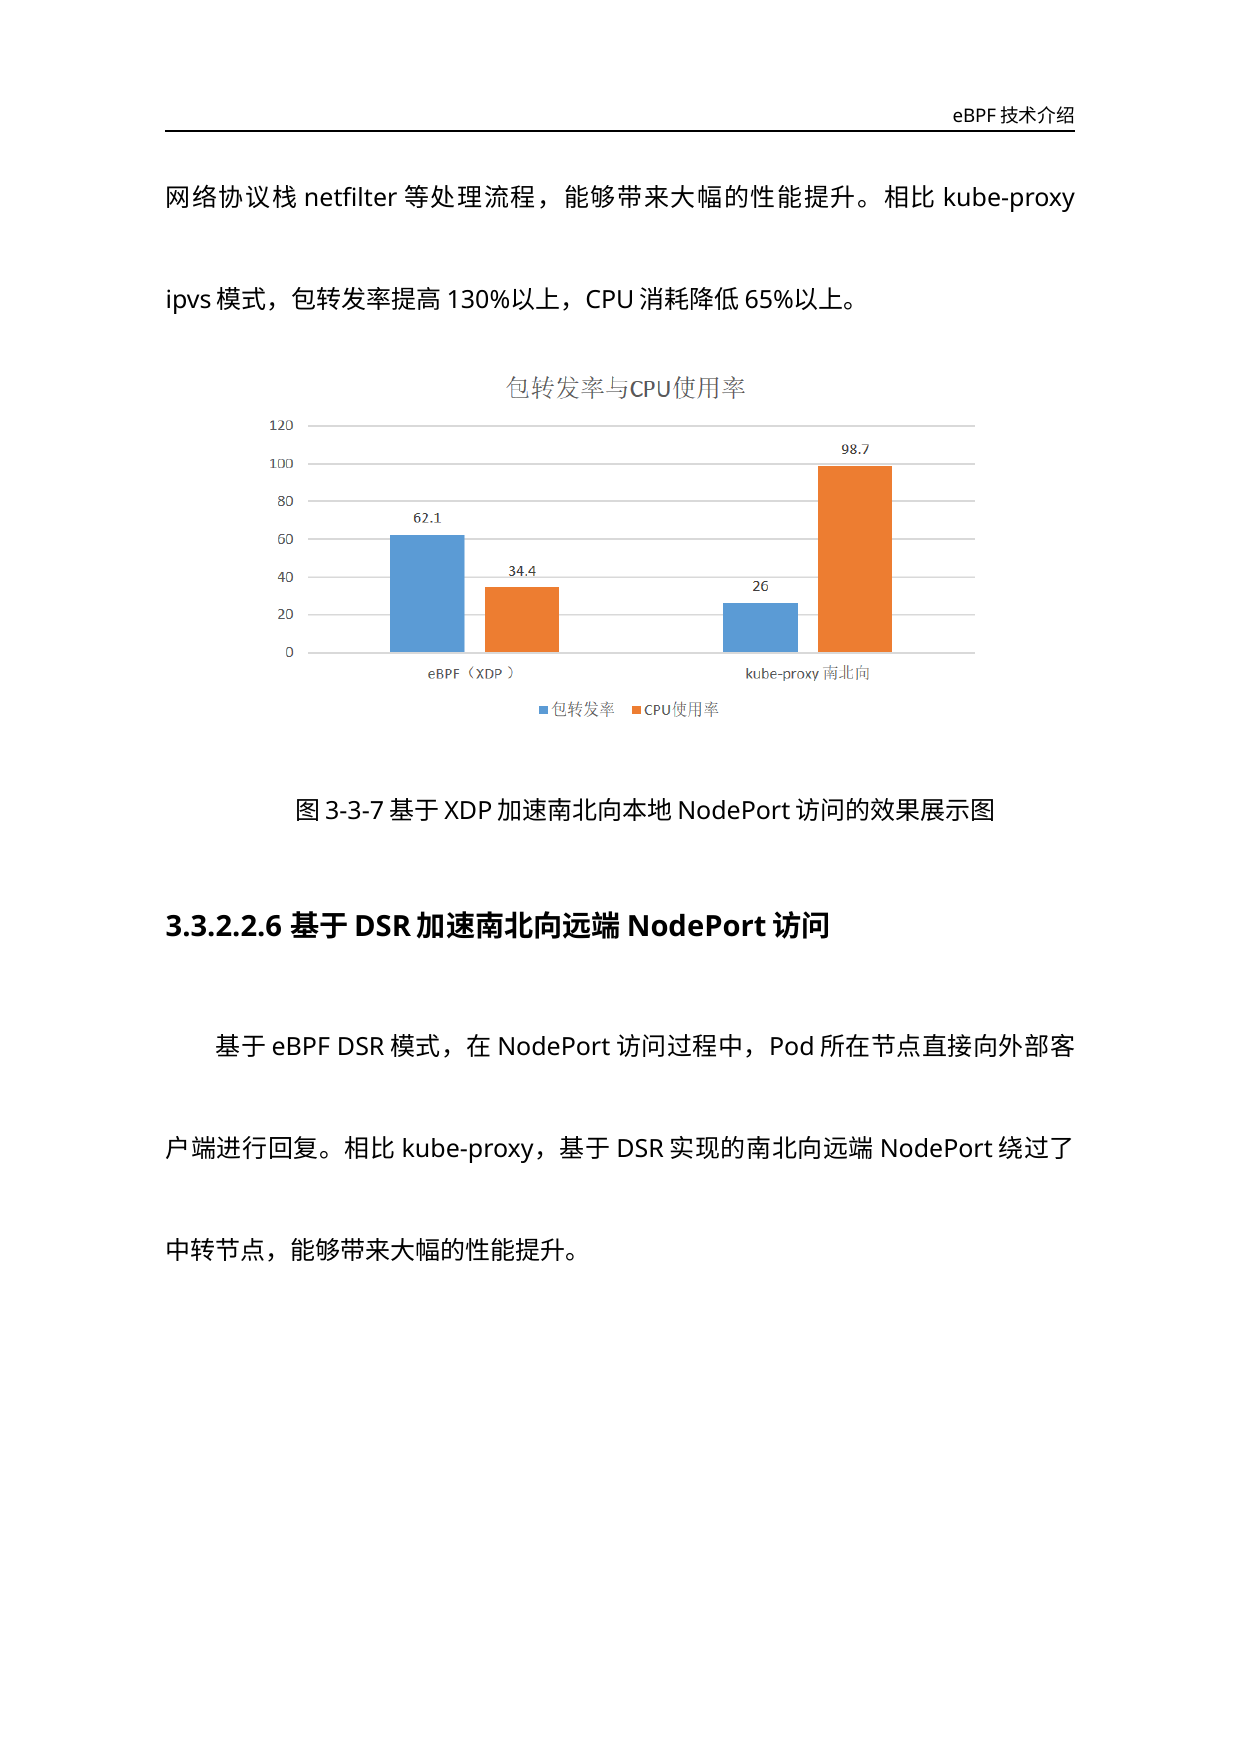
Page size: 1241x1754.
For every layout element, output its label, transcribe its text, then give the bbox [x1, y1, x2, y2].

picture [256, 366, 985, 725]
subtitle 3.3.2.2.6 基于DSR加速南北向远端NodePort访问 [165, 889, 1075, 957]
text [165, 162, 1075, 332]
text 图3-3-7基于XDP加速南北向本地NodePort访问的效果展示图 [165, 774, 1075, 842]
text 基于eBPF DSR模式，在NodePort访问过程中，Pod所在节点直接向外部客户端进行回复。相比kube-proxy，基于DSR实现的南北向远端NodePort绕过了中转节点，能够带来大幅的性能提升。 [165, 1011, 1075, 1282]
